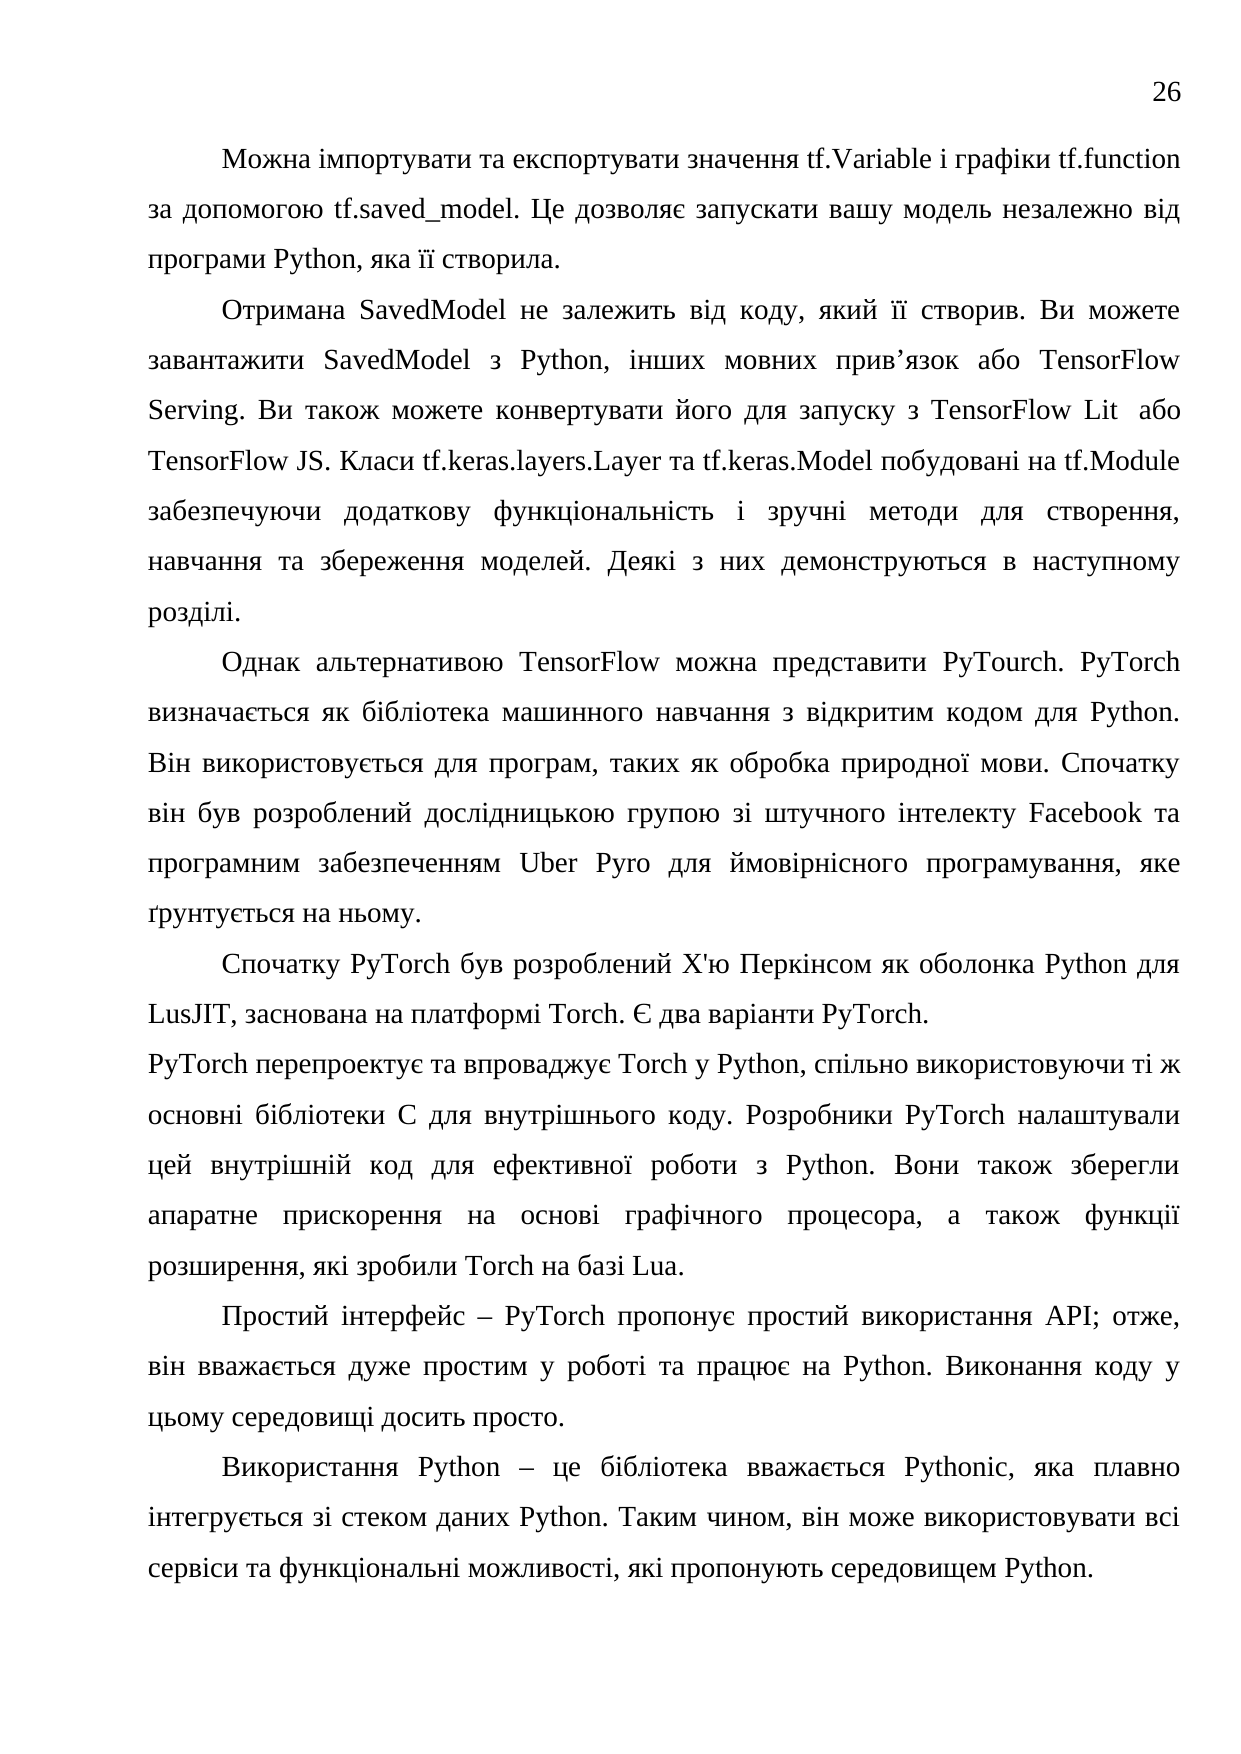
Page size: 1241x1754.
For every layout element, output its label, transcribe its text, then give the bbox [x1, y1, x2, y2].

text Отримана SavedModel не залежить від коду, який її створив. Ви можете завантажити SavedModel з Python, інших мовних прив’язок або TensorFlow Serving. Ви також можете конвертувати його для запуску з TensorFlow Lit або TensorFlow JS. Класи tf.keras.layers.Layer та tf.keras.Model побудовані на tf.Module забезпечуючи додаткову функціональність і зручні методи для створення, навчання та збереження моделей. Деякі з них демонструються в наступному розділі. [148, 292, 1181, 627]
text Використання Python – це бібліотека вважається Pythonic, яка плавно інтегрується зі стеком даних Python. Таким чином, він може використовувати всі сервіси та функціональні можливості, які пропонують середовищем Python. [148, 1449, 1181, 1583]
text Однак альтернативою TensorFlow можна представити PyTourch. PyTorch визначається як бібліотека машинного навчання з відкритим кодом для Python. Він використовується для програм, таких як обробка природної мови. Спочатку він був розроблений дослідницькою групою зі штучного інтелекту Facebook та програмним забезпеченням Uber Pyro для ймовірнісного програмування, яке ґрунтується на ньому. [148, 644, 1181, 929]
text PyTorch перепроектує та впроваджує Torch у Python, спільно використовуючи ті ж основні бібліотеки C для внутрішнього коду. Розробники PyTorch налаштували цей внутрішній код для ефективної роботи з Python. Вони також зберегли апаратне прискорення на основі графічного процесора, а також функції розширення, які зробили Torch на базі Lua. [148, 1047, 1181, 1281]
text Спочатку PyTorch був розроблений Х'ю Перкінсом як оболонка Python для LusJIT, заснована на платформі Torch. Є два варіанти PyTorch. [148, 946, 1181, 1030]
text Простий інтерфейс – PyTorch пропонує простий використання API; отже, він вважається дуже простим у роботі та працює на Python. Виконання коду у цьому середовищі досить просто. [148, 1298, 1181, 1432]
text Можна імпортувати та експортувати значення tf.Variable і графіки tf.function за допомогою tf.saved_model. Це дозволяє запускати вашу модель незалежно від програми Python, яка її створила. [148, 141, 1181, 275]
